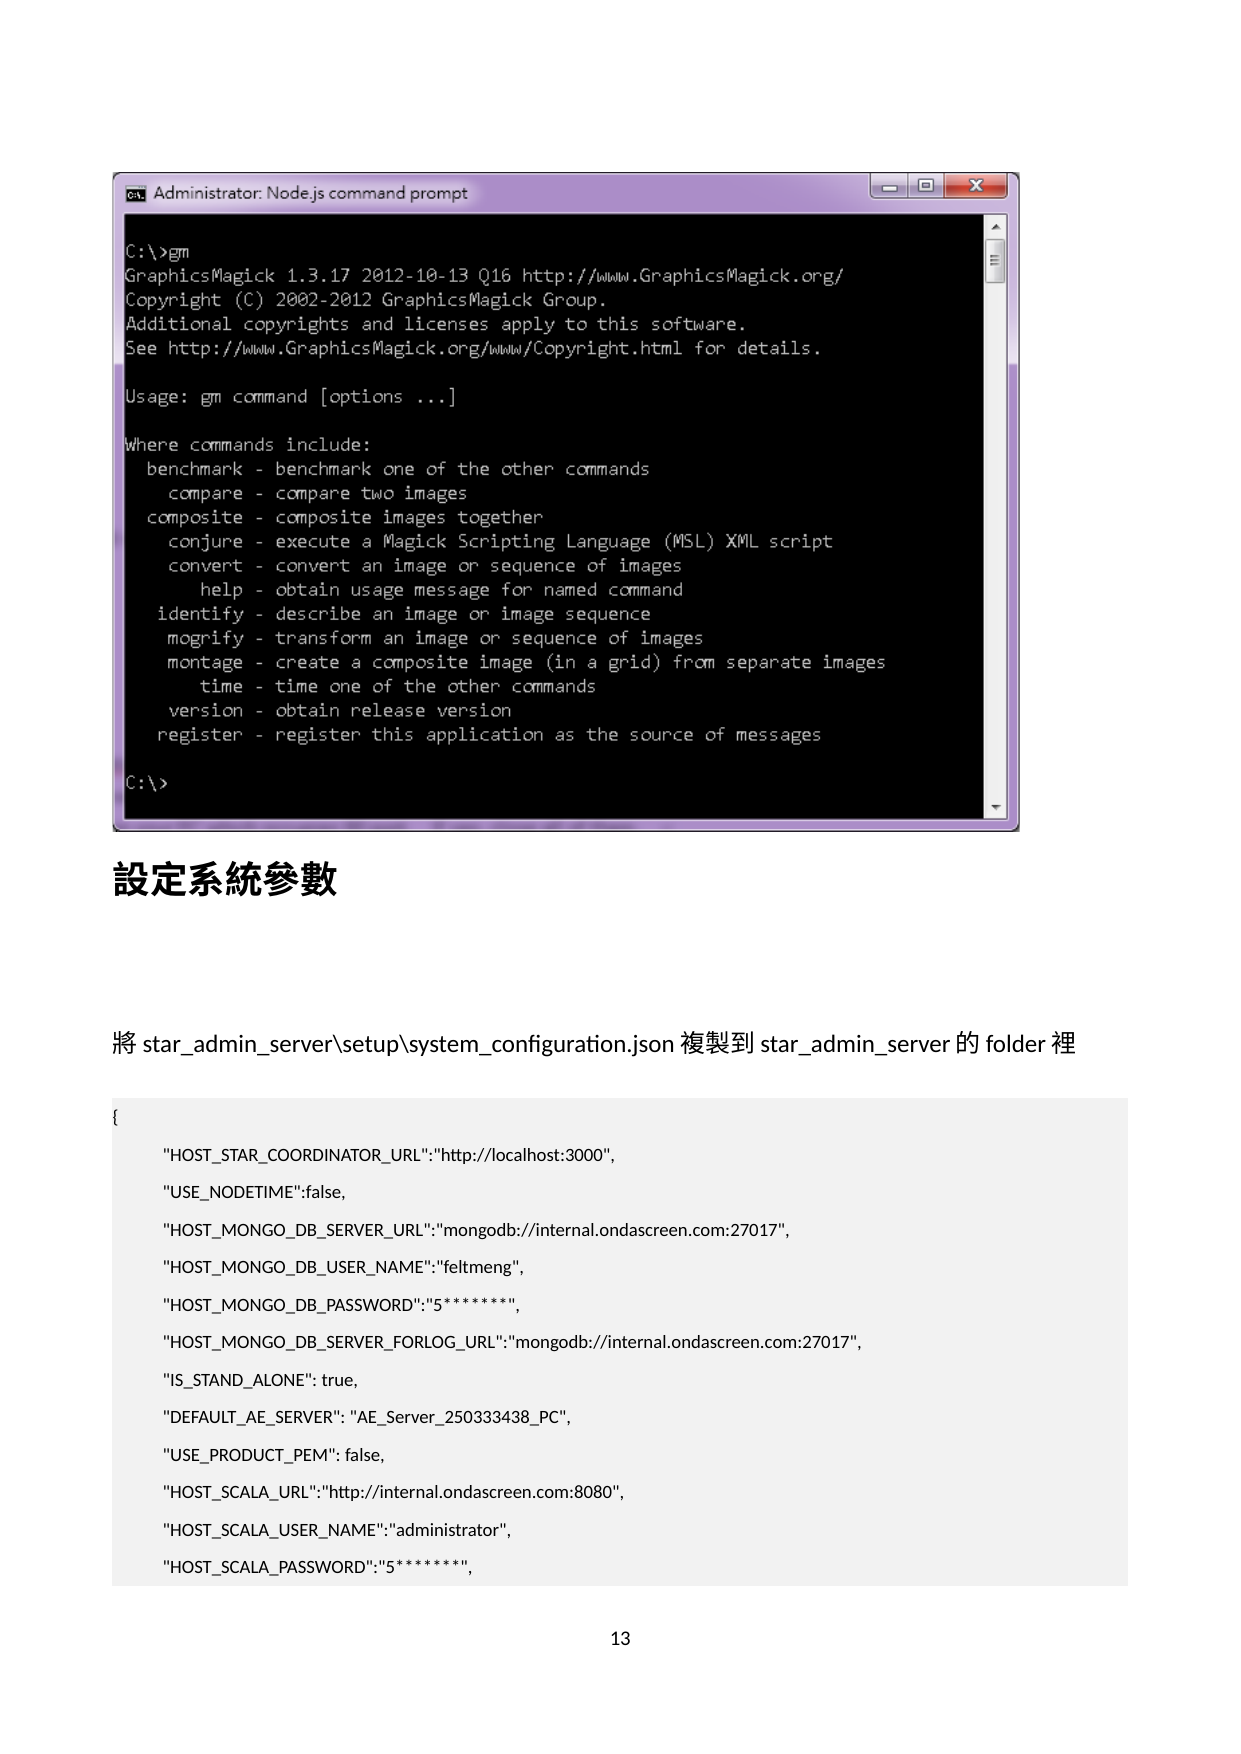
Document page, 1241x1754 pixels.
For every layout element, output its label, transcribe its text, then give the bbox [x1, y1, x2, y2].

text "HOST_STAR_COORDINATOR_URL":"http://localhost:3000", [112, 1136, 1128, 1173]
text "HOST_SCALA_URL":"http://internal.ondascreen.com:8080", [112, 1473, 1128, 1511]
text "HOST_SCALA_PASSWORD":"5*******", [112, 1548, 1128, 1586]
text "HOST_SCALA_USER_NAME":"administrator", [112, 1511, 1128, 1548]
subtitle 設定系統參數 [112, 839, 1128, 914]
text 將star_admin_server\setup\system_configuration.json複製到star_admin_server的folder裡 [112, 1023, 1128, 1061]
text "USE_NODETIME":false, [112, 1173, 1128, 1211]
text "HOST_MONGO_DB_PASSWORD":"5*******", [112, 1286, 1128, 1323]
text "DEFAULT_AE_SERVER": "AE_Server_250333438_PC", [112, 1398, 1128, 1436]
text "HOST_MONGO_DB_SERVER_FORLOG_URL":"mongodb://internal.ondascreen.com:27017", [112, 1323, 1128, 1361]
text "IS_STAND_ALONE": true, [112, 1361, 1128, 1398]
text { [112, 1098, 1128, 1136]
picture [112, 172, 1020, 832]
text "USE_PRODUCT_PEM": false, [112, 1436, 1128, 1473]
text "HOST_MONGO_DB_USER_NAME":"feltmeng", [112, 1248, 1128, 1286]
text "HOST_MONGO_DB_SERVER_URL":"mongodb://internal.ondascreen.com:27017", [112, 1211, 1128, 1248]
